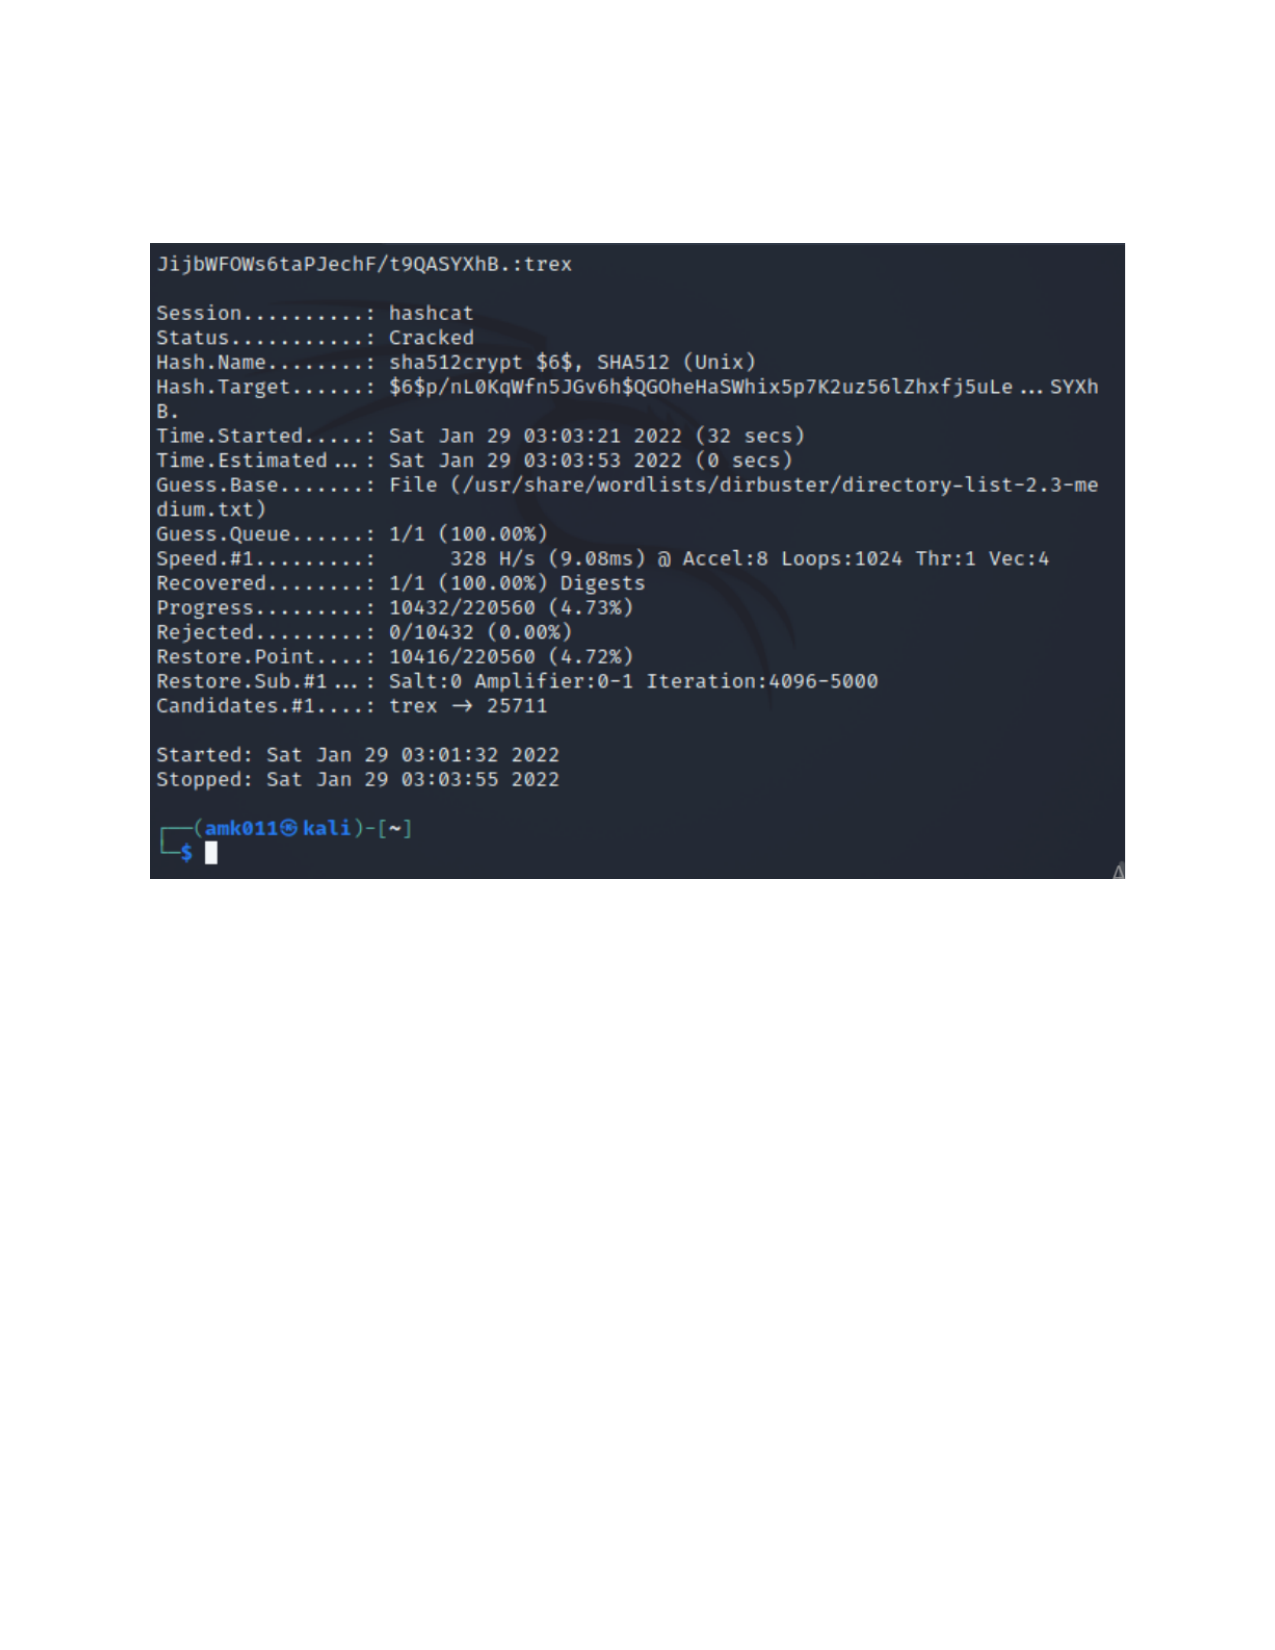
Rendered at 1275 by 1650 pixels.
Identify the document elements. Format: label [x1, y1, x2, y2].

picture [150, 243, 1125, 879]
